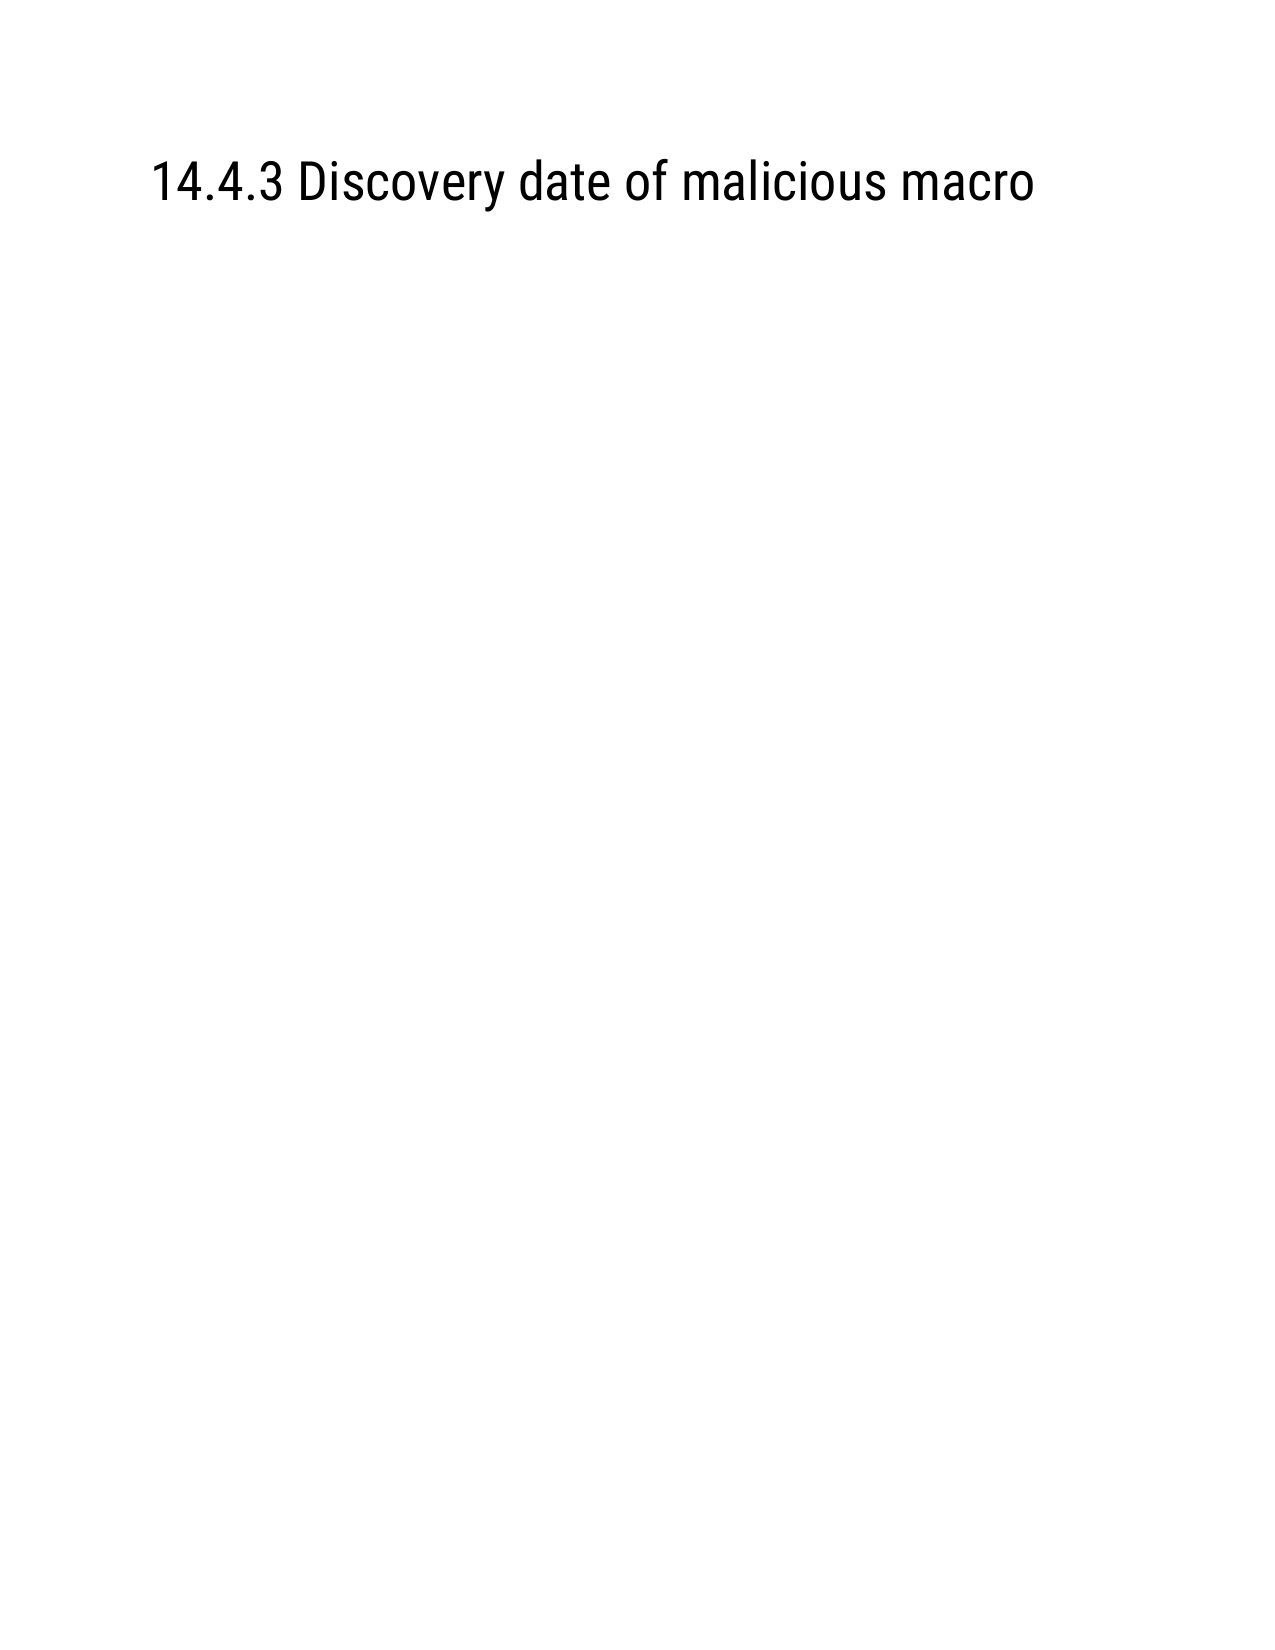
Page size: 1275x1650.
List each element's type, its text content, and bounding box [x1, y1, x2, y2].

title 14.4.3 Discovery date of malicious macro [150, 150, 1125, 213]
